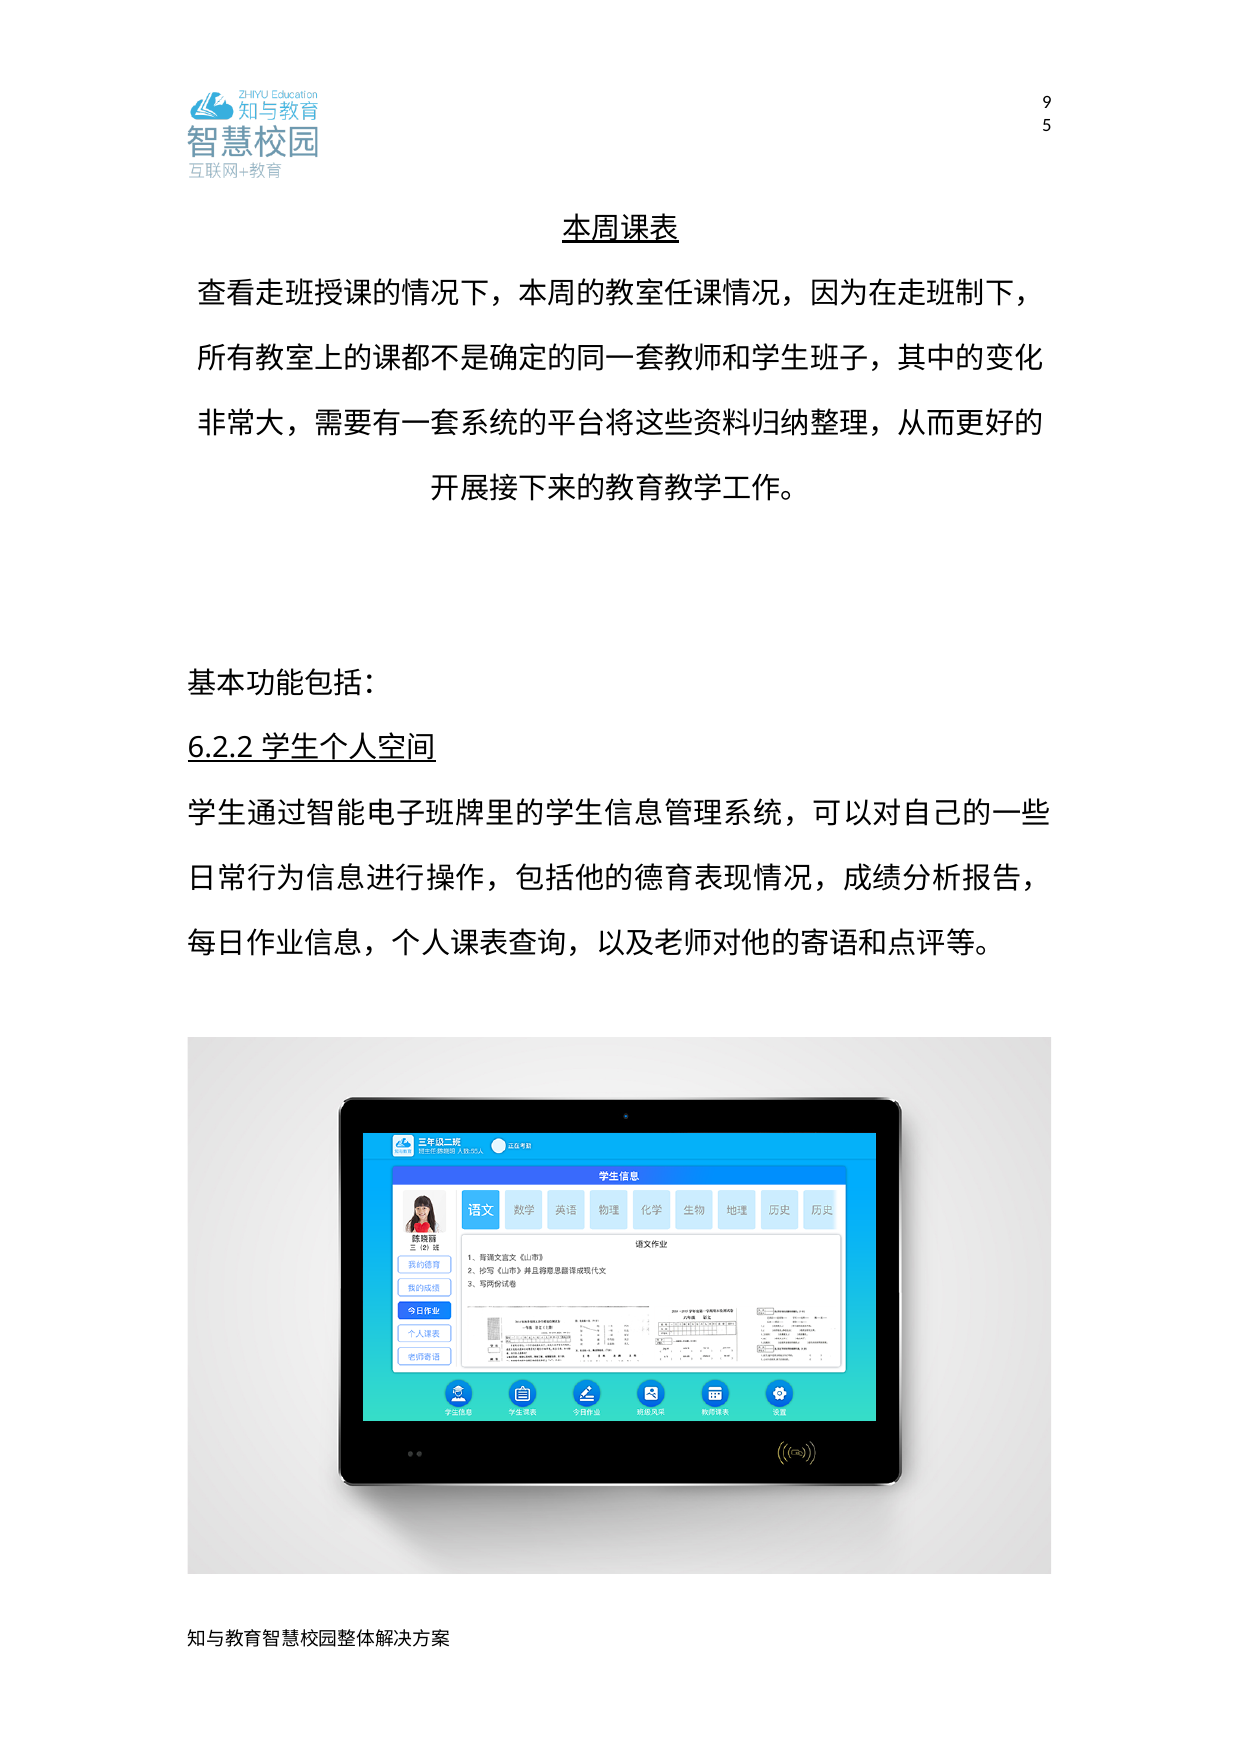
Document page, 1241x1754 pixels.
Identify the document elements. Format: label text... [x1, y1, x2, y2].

text 基本功能包括： [187, 648, 1053, 713]
text 6.2.2 学生个人空间 [187, 713, 1053, 778]
picture [187, 90, 318, 178]
text 本周课表 [187, 193, 1053, 258]
text 学生通过智能电子班牌里的学生信息管理系统，可以对自己的一些日常行为信息进行操作，包括他的德育表现情况，成绩分析报告，每日作业信息，个人课表查询，以及老师对他的寄语和点评等。 [187, 778, 1053, 973]
picture [187, 1037, 1052, 1574]
text 查看走班授课的情况下，本周的教室任课情况，因为在走班制下，所有教室上的课都不是确定的同一套教师和学生班子，其中的变化非常大，需要有一套系统的平台将这些资料归纳整理，从而更好的开展接下来的教育教学工作。 [187, 258, 1053, 518]
